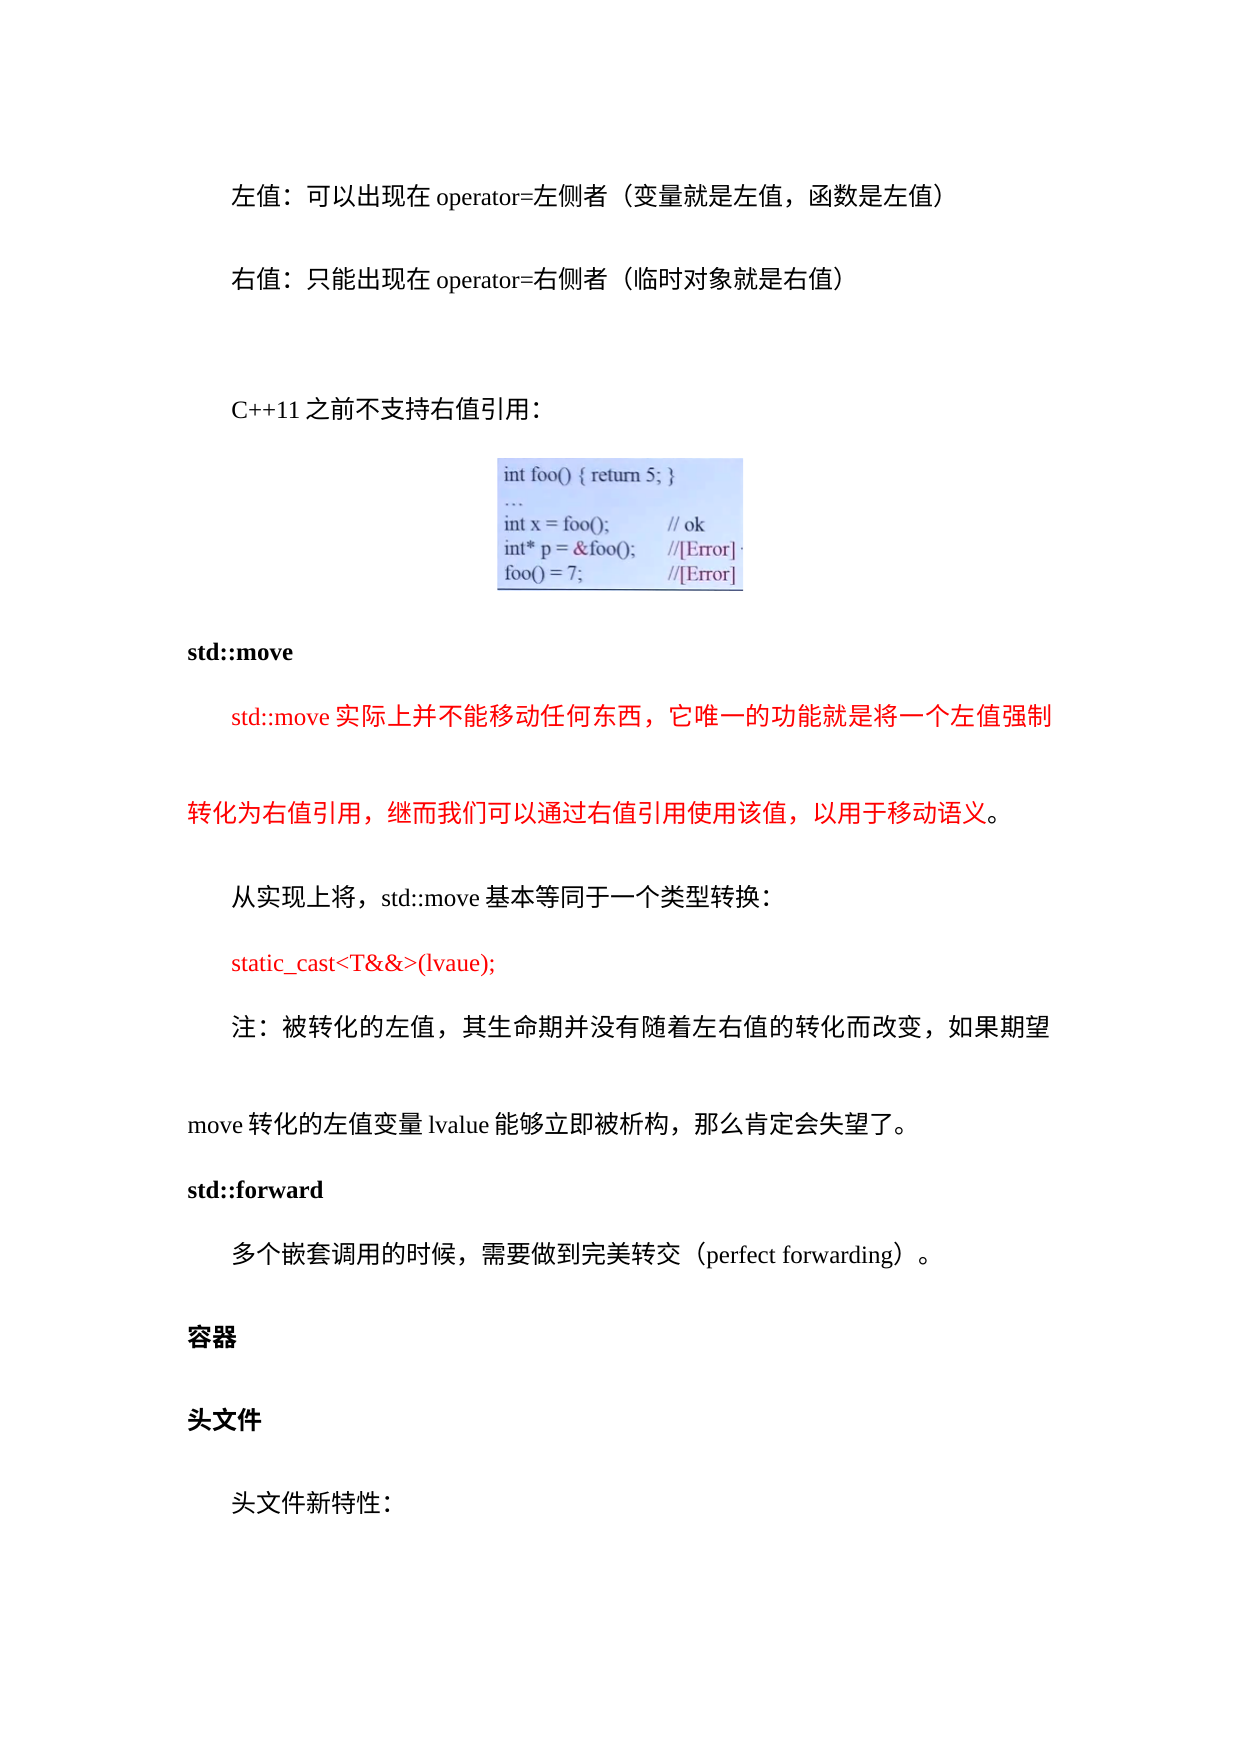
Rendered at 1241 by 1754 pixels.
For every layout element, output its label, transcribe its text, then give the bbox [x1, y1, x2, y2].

text 注：被转化的左值，其生命期并没有随着左右值的转化而改变，如果期望move转化的左值变量lvalue能够立即被析构，那么肯定会失望了。 [187, 993, 1053, 1155]
text 多个嵌套调用的时候，需要做到完美转交（perfect forwarding）。 [187, 1220, 1053, 1285]
text static_cast<T&&>(lvaue); [187, 946, 1053, 978]
picture [497, 458, 744, 591]
subtitle 容器 [187, 1303, 1053, 1368]
subtitle std::move [187, 635, 1053, 668]
text C++11之前不支持右值引用： [187, 375, 1053, 440]
text 右值：只能出现在operator=右侧者（临时对象就是右值） [187, 245, 1053, 310]
text 从实现上将，std::move基本等同于一个类型转换： [187, 863, 1053, 928]
text 头文件新特性： [187, 1469, 1053, 1534]
subtitle 头文件 [187, 1386, 1053, 1451]
text 左值：可以出现在operator=左侧者（变量就是左值，函数是左值） [187, 162, 1053, 227]
text std::move实际上并不能移动任何东西，它唯一的功能就是将一个左值强制转化为右值引用，继而我们可以通过右值引用使用该值，以用于移动语义。 [187, 682, 1053, 844]
subtitle std::forward [187, 1173, 1053, 1206]
